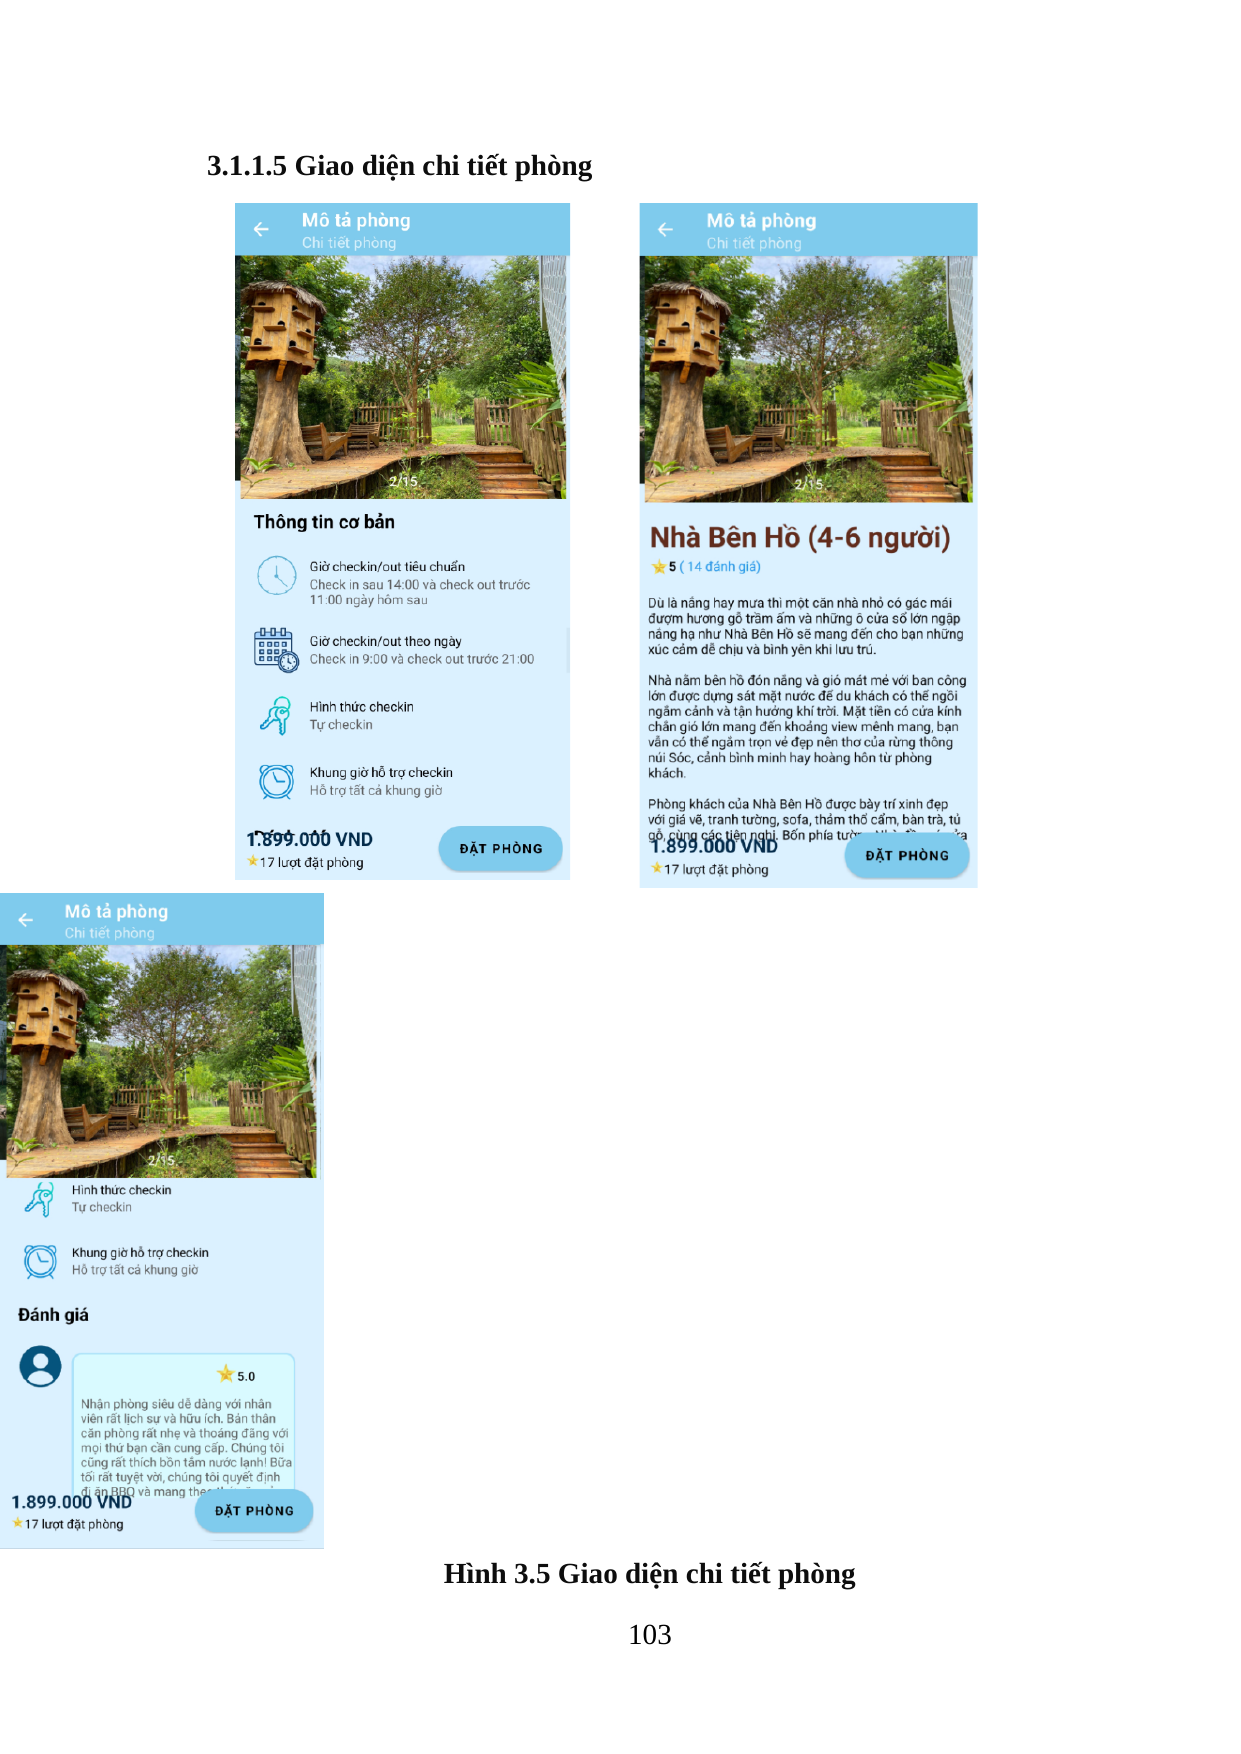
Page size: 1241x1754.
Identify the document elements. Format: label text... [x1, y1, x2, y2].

picture [639, 203, 978, 888]
picture [0, 893, 324, 1549]
subtitle 3.1.1.5 Giao diện chi tiết phòng [207, 148, 1092, 181]
text Hình 3.5 Giao diện chi tiết phòng [207, 1556, 1092, 1590]
picture [235, 203, 571, 880]
